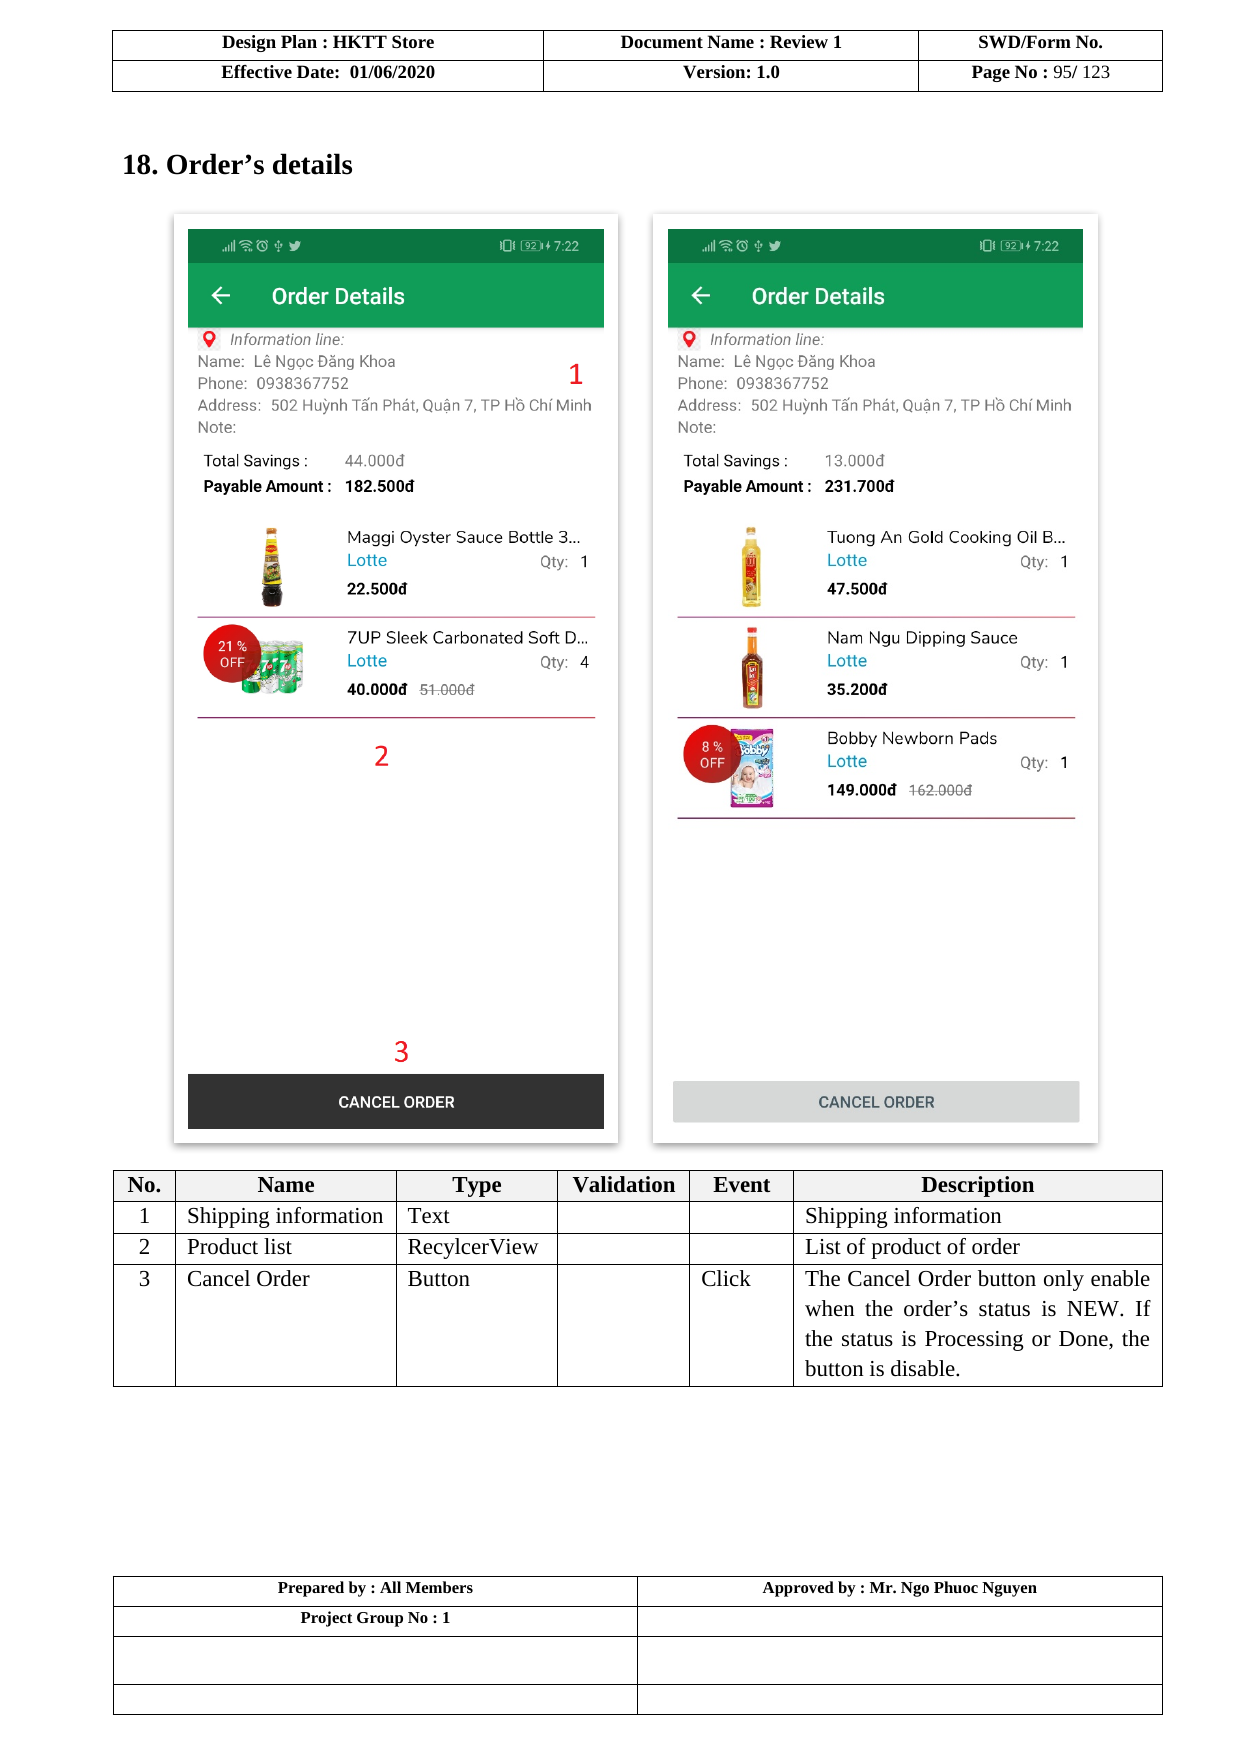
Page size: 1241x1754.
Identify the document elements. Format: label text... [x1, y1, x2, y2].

table_cell [690, 1234, 793, 1264]
table_cell List of product of order [794, 1234, 1162, 1264]
table_cell [558, 1234, 689, 1264]
table_cell RecylcerView [397, 1234, 557, 1264]
table_cell Button [397, 1265, 557, 1386]
table_cell 2 [114, 1234, 175, 1264]
table_header Description [794, 1171, 1162, 1201]
table_header Type [397, 1171, 557, 1201]
picture [668, 229, 1083, 1129]
table_cell Shipping information [176, 1202, 396, 1232]
table_header Name [176, 1171, 396, 1201]
subtitle 18. Order’s details [122, 147, 1162, 181]
table_cell 1 [114, 1202, 175, 1232]
table_header Validation [558, 1171, 689, 1201]
table_cell Cancel Order [176, 1265, 396, 1386]
table_header No. [114, 1171, 175, 1201]
table_cell Click [690, 1265, 793, 1386]
picture [188, 229, 604, 1129]
table_cell [558, 1265, 689, 1386]
table_cell [690, 1202, 793, 1232]
table_cell Product list [176, 1234, 396, 1264]
table_cell Shipping information [794, 1202, 1162, 1232]
table_cell The Cancel Order button only enable when the order’s status is NEW. If the status is Processing or Done, the button is disable. [794, 1265, 1162, 1386]
table_cell Text [397, 1202, 557, 1232]
table_cell 3 [114, 1265, 175, 1386]
table_header Event [690, 1171, 793, 1201]
table_cell [558, 1202, 689, 1232]
